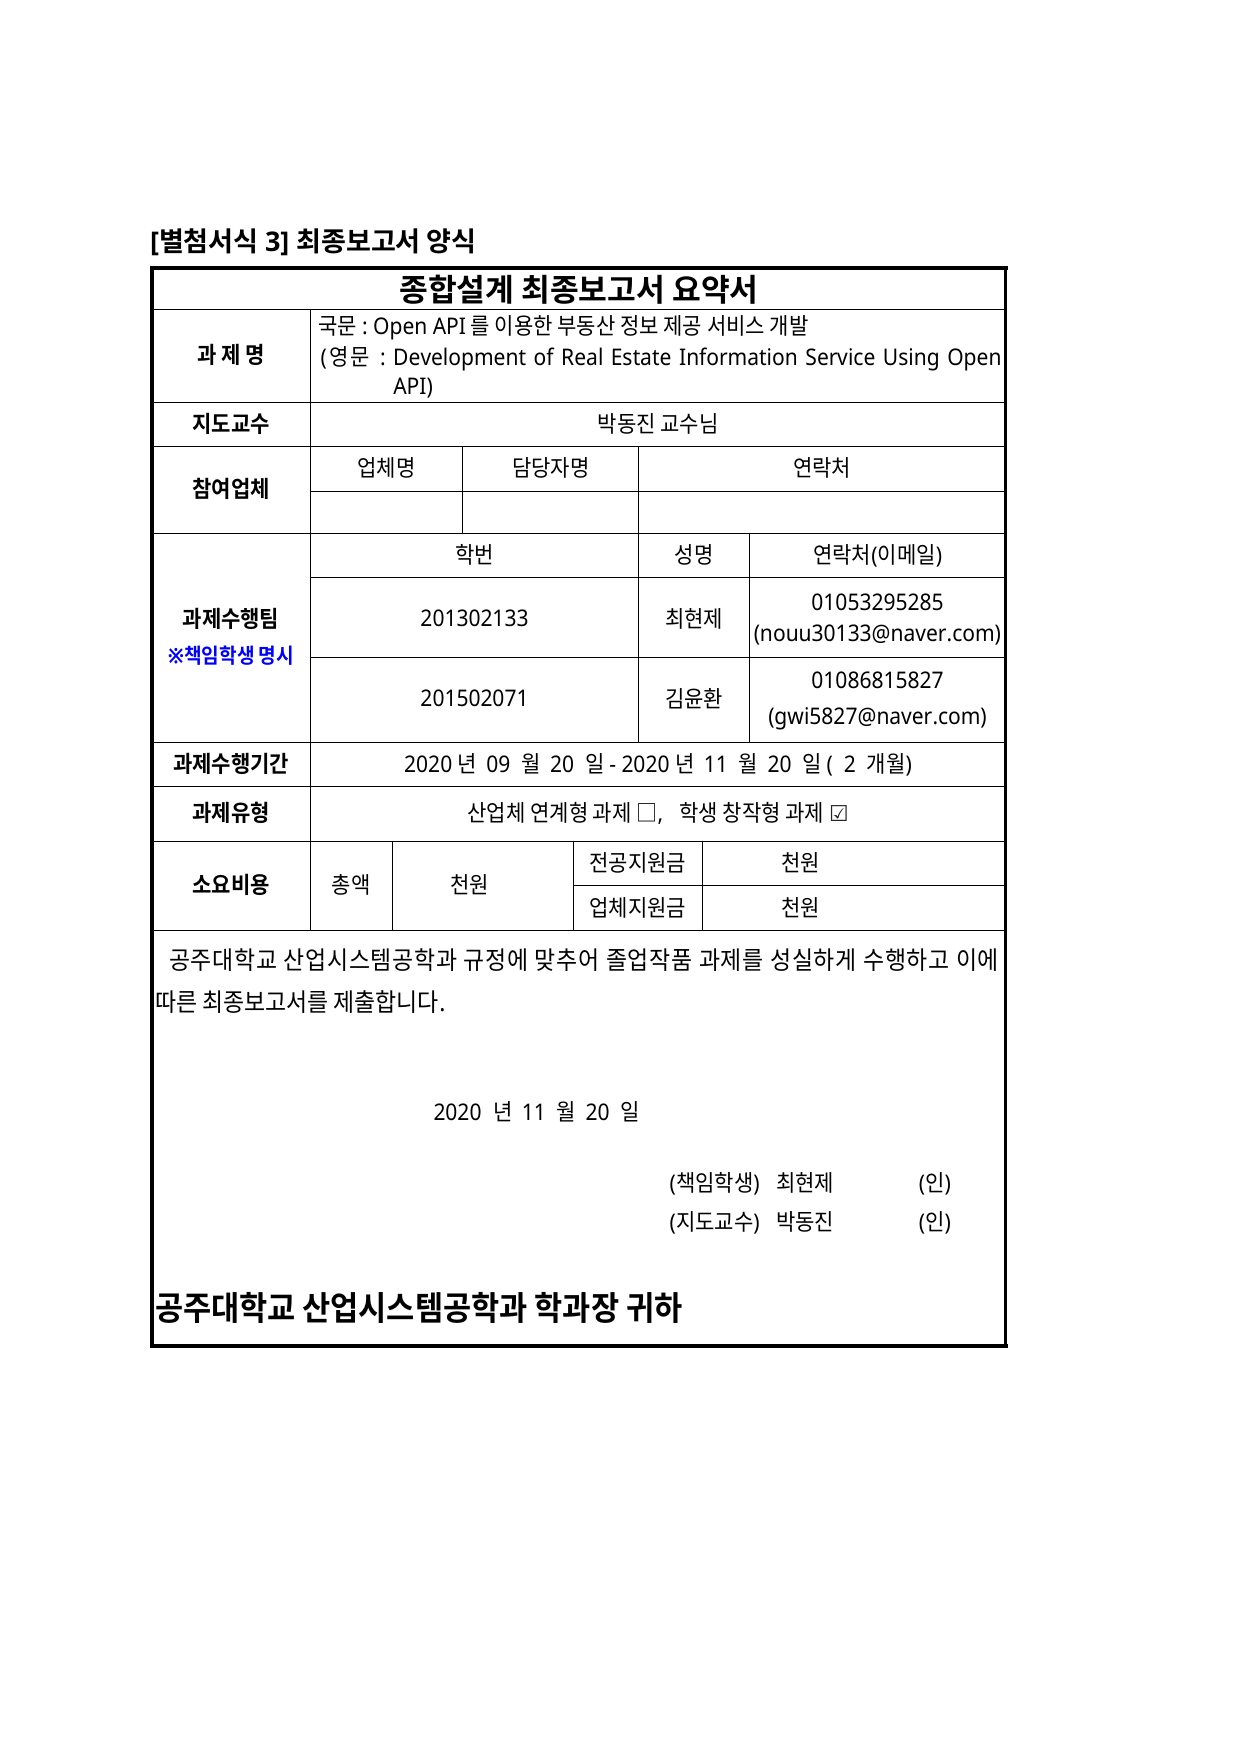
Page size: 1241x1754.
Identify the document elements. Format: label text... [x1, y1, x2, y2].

table_cell 국문 : Open API를 이용한 부동산 정보 제공 서비스 개발 (영문 : Development of Real Estate Information Service Using Open API) [311, 310, 1004, 401]
table_cell 공주대학교 산업시스템공학과 규정에 맞추어 졸업작품 과제를 성실하게 수행하고 이에 따른 최종보고서를 제출합니다. 2020 년 11 월 20 일 (책임학생) 최현제 (인) (지도교수) 박동진 (인) 공주대학교 산업시스템공학과 학과장 귀하 [154, 931, 1004, 1344]
table_cell 성명 [639, 534, 749, 577]
table_cell 업체명 [311, 447, 462, 491]
table_cell 과 제 명 [154, 310, 310, 401]
table_cell 2020 년 09 월 20 일 - 2020 년 11 월 20 일 ( 2 개월) [311, 743, 1004, 786]
table_cell 최현제 [639, 578, 749, 657]
table_cell 201302133 [311, 578, 638, 657]
table_cell 박동진 교수님 [311, 403, 1004, 446]
table_cell 천원 [703, 886, 1004, 930]
table_cell 천원 [393, 842, 573, 930]
table_cell 과제수행팀 ※책임학생 명시 [154, 534, 310, 742]
table_cell [639, 492, 1004, 532]
table_header 종합설계 최종보고서 요약서 [154, 270, 1004, 309]
table_cell 과제유형 [154, 787, 310, 841]
table_cell 연락처 [639, 447, 1004, 491]
table_cell [311, 492, 462, 532]
table_cell 소요비용 [154, 842, 310, 930]
table_cell 01086815827 (gwi5827@naver.com) [750, 658, 1004, 742]
table_cell 총액 [311, 842, 392, 930]
table_cell 연락처(이메일) [750, 534, 1004, 577]
table_cell 담당자명 [463, 447, 638, 491]
table_cell [463, 492, 638, 532]
table_cell 201502071 [311, 658, 638, 742]
table_cell 업체지원금 [574, 886, 702, 930]
table_cell 산업체 연계형 과제 □, 학생 창작형 과제 ☑ [311, 787, 1004, 841]
table_cell 지도교수 [154, 403, 310, 446]
table_cell 김윤환 [639, 658, 749, 742]
table_cell 참여업체 [154, 447, 310, 532]
table_cell 과제수행기간 [154, 743, 310, 786]
table_cell 01053295285 (nouu30133@naver.com) [750, 578, 1004, 657]
text [별첨서식 3] 최종보고서 양식 [150, 220, 1090, 259]
table_cell 전공지원금 [574, 842, 702, 885]
table_cell 천원 [703, 842, 1004, 885]
table_cell 학번 [311, 534, 638, 577]
